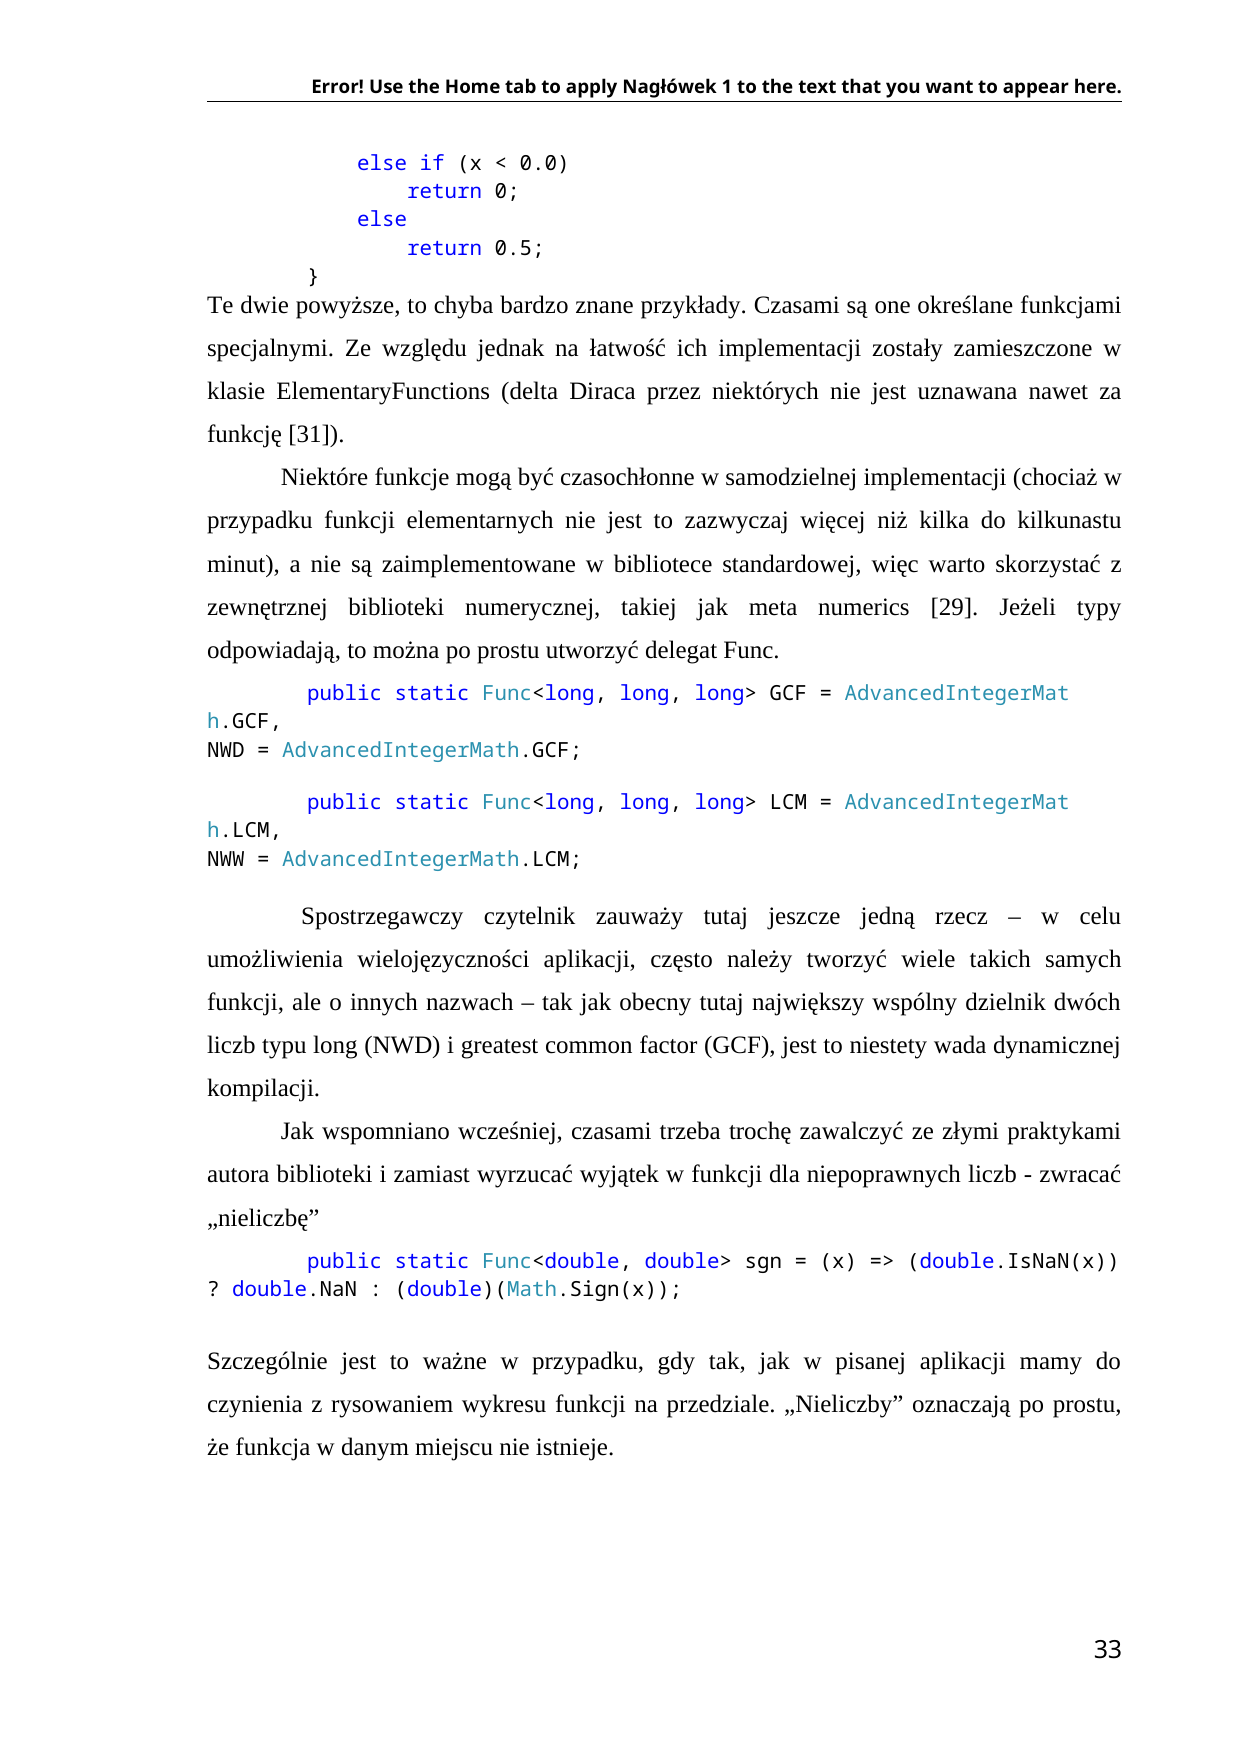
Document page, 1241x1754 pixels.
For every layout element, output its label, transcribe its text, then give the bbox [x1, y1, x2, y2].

text NWW = AdvancedIntegerMath.LCM; [207, 844, 1122, 872]
text public static Func<long, long, long> LCM = AdvancedIntegerMath.LCM, [207, 787, 1122, 844]
text return 0.5; [207, 233, 1122, 261]
text public static Func<long, long, long> GCF = AdvancedIntegerMath.GCF, [207, 678, 1122, 735]
text NWD = AdvancedIntegerMath.GCF; [207, 735, 1122, 763]
text Spostrzegawczy czytelnik zauważy tutaj jeszcze jedną rzecz – w celu umożliwienia wielojęzyczności aplikacji, często należy tworzyć wiele takich samych funkcji, ale o innych nazwach – tak jak obecny tutaj największy wspólny dzielnik dwóch liczb typu long (NWD) i greatest common factor (GCF), jest to niestety wada dynamicznej kompilacji. [207, 901, 1122, 1102]
text else [207, 204, 1122, 233]
text else if (x < 0.0) [207, 148, 1122, 176]
text Niektóre funkcje mogą być czasochłonne w samodzielnej implementacji (chociaż w przypadku funkcji elementarnych nie jest to zazwyczaj więcej niż kilka do kilkunastu minut), a nie są zaimplementowane w bibliotece standardowej, więc warto skorzystać z zewnętrznej biblioteki numerycznej, takiej jak meta numerics [29]. Jeżeli typy odpowiadają, to można po prostu utworzyć delegat Func. [207, 462, 1122, 664]
text Szczególnie jest to ważne w przypadku, gdy tak, jak w pisanej aplikacji mamy do czynienia z rysowaniem wykresu funkcji na przedziale. „Nieliczby” oznaczają po prostu, że funkcja w danym miejscu nie istnieje. [207, 1346, 1122, 1461]
text public static Func<double, double> sgn = (x) => (double.IsNaN(x)) ? double.NaN : (double)(Math.Sign(x)); [207, 1246, 1122, 1303]
text Jak wspomniano wcześniej, czasami trzeba trochę zawalczyć ze złymi praktykami autora biblioteki i zamiast wyrzucać wyjątek w funkcji dla niepoprawnych liczb - zwracać „nieliczbę” [207, 1116, 1122, 1231]
text } [207, 261, 1122, 290]
text return 0; [207, 176, 1122, 204]
text Te dwie powyższe, to chyba bardzo znane przykłady. Czasami są one określane funkcjami specjalnymi. Ze względu jednak na łatwość ich implementacji zostały zamieszczone w klasie ElementaryFunctions (delta Diraca przez niektórych nie jest uznawana nawet za funkcję [31]). [207, 290, 1122, 448]
